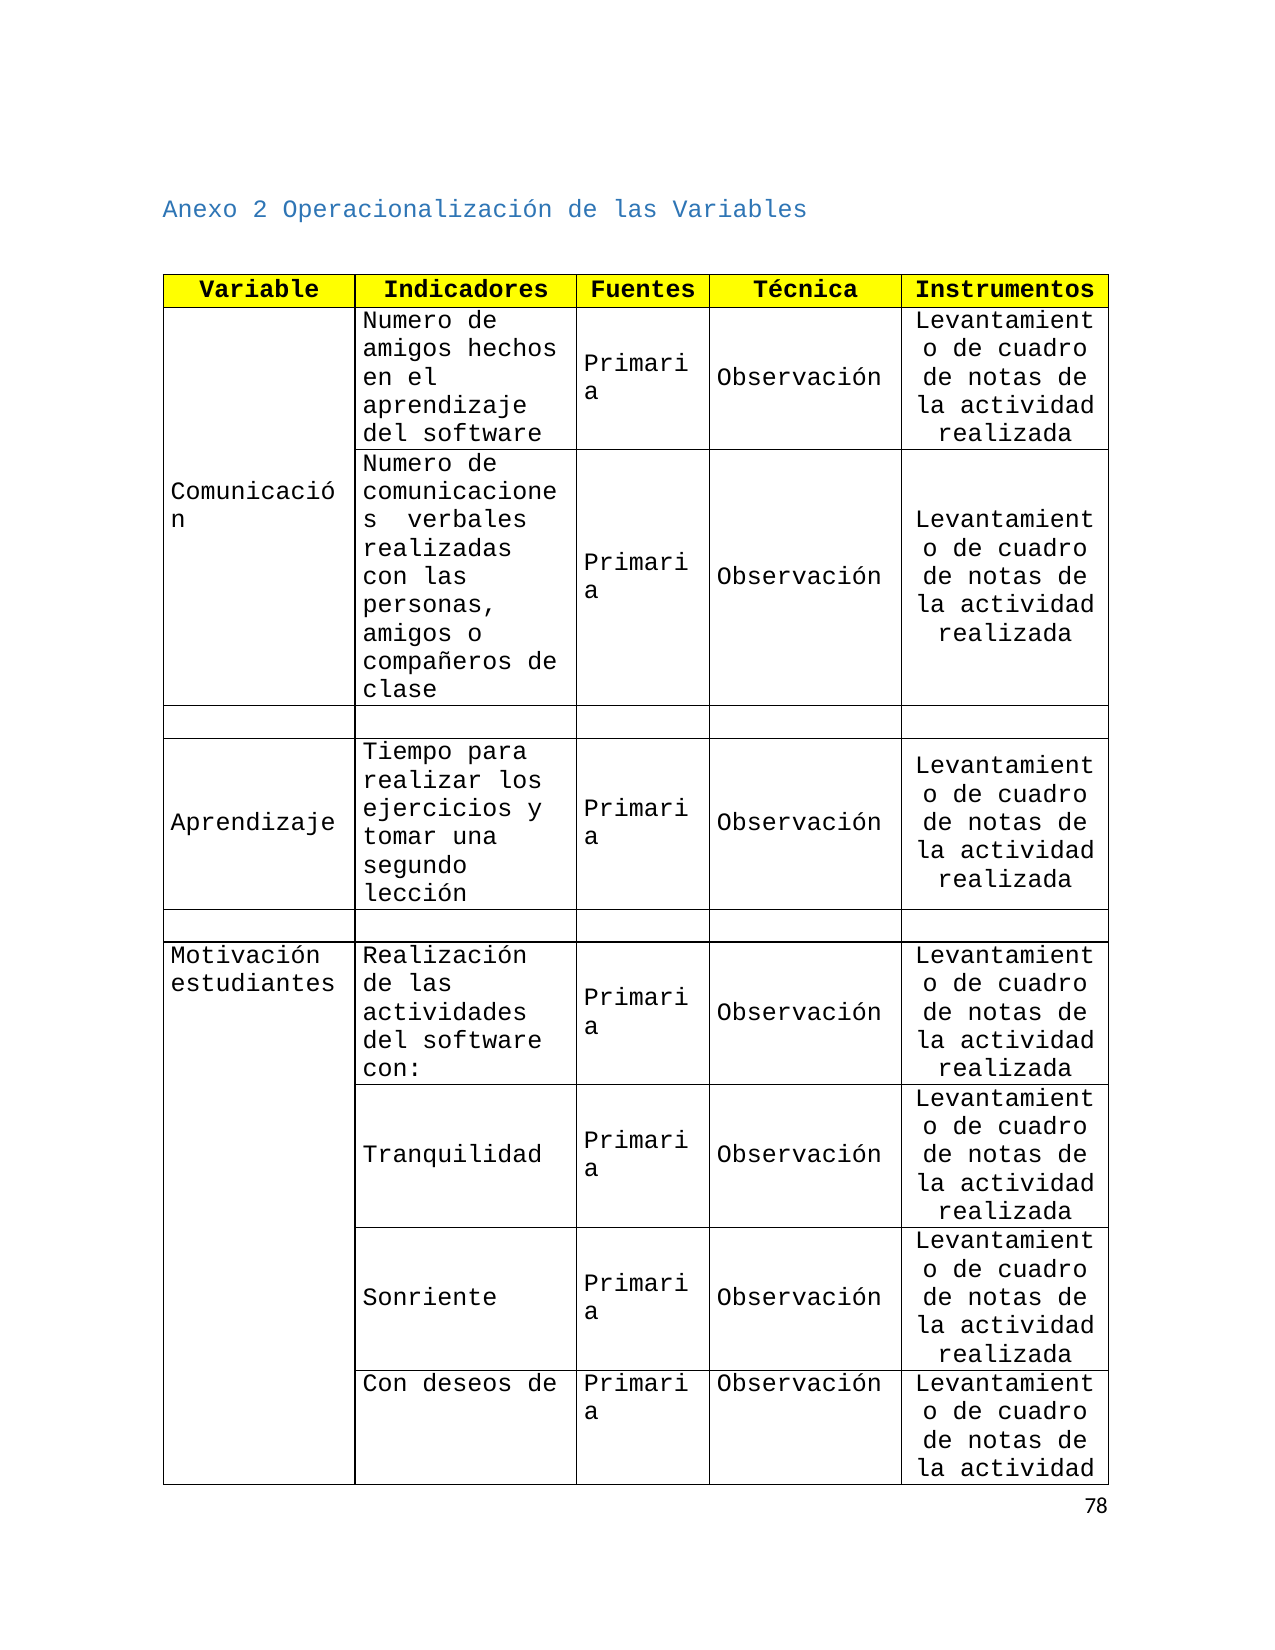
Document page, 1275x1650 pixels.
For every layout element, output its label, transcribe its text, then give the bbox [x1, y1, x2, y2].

table_cell Con deseos de [356, 1371, 576, 1484]
table_cell Primaria [577, 450, 709, 705]
table_cell Tiempo para realizar los ejercicios y tomar una segundo lección [356, 739, 576, 909]
table_cell Primaria [577, 1228, 709, 1369]
table_cell Observación [710, 308, 901, 449]
table_cell Levantamiento de cuadro de notas de la actividad realizada [902, 739, 1108, 909]
subtitle Anexo 2 Operacionalización de las Variables [162, 197, 1107, 225]
table_cell Numero de amigos hechos en el aprendizaje del software [356, 308, 576, 449]
table_cell Sonriente [356, 1228, 576, 1369]
table_cell Observación [710, 1085, 901, 1227]
table_cell Primaria [577, 1085, 709, 1227]
table_cell Observación [710, 943, 901, 1084]
table_cell Comunicación [164, 308, 354, 705]
table_cell [356, 706, 576, 738]
table_cell Observación [710, 1228, 901, 1369]
table_cell [164, 910, 354, 941]
table_cell Observación [710, 739, 901, 909]
table_cell [164, 706, 354, 738]
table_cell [902, 1228, 1108, 1369]
table_cell Tranquilidad [356, 1085, 576, 1227]
table_cell Levantamiento de cuadro de notas de la actividad realizada [902, 943, 1108, 1084]
table_cell Levantamiento de cuadro de notas de la actividad realizada [902, 450, 1108, 705]
table_cell Numero de comunicaciones verbales realizadas con las personas, amigos o compañeros de clase [356, 450, 576, 705]
table_cell Levantamiento de cuadro de notas de la actividad realizada [902, 308, 1108, 449]
table_cell [577, 910, 709, 941]
table_cell [902, 910, 1108, 941]
table_cell Motivación estudiantes [164, 943, 354, 1484]
table_cell Levantamiento de cuadro de notas de la actividad realizada [902, 1085, 1108, 1227]
table_header Fuentes [577, 275, 709, 307]
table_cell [902, 1371, 1108, 1484]
table_cell [356, 910, 576, 941]
table_header Instrumentos [902, 275, 1108, 307]
table_cell Aprendizaje [164, 739, 354, 909]
table_cell [902, 706, 1108, 738]
table_cell [710, 910, 901, 941]
table_cell Realización de las actividades del software con: [356, 943, 576, 1084]
table_cell Primaria [577, 943, 709, 1084]
table_header Técnica [710, 275, 901, 307]
table_cell [577, 706, 709, 738]
table_cell Observación [710, 1371, 901, 1484]
table_cell Observación [710, 450, 901, 705]
table_header Variable [164, 275, 354, 307]
table_header Indicadores [356, 275, 576, 307]
table_cell [710, 706, 901, 738]
table_cell Primaria [577, 739, 709, 909]
table_cell Primaria [577, 308, 709, 449]
table_cell Primaria [577, 1371, 709, 1484]
